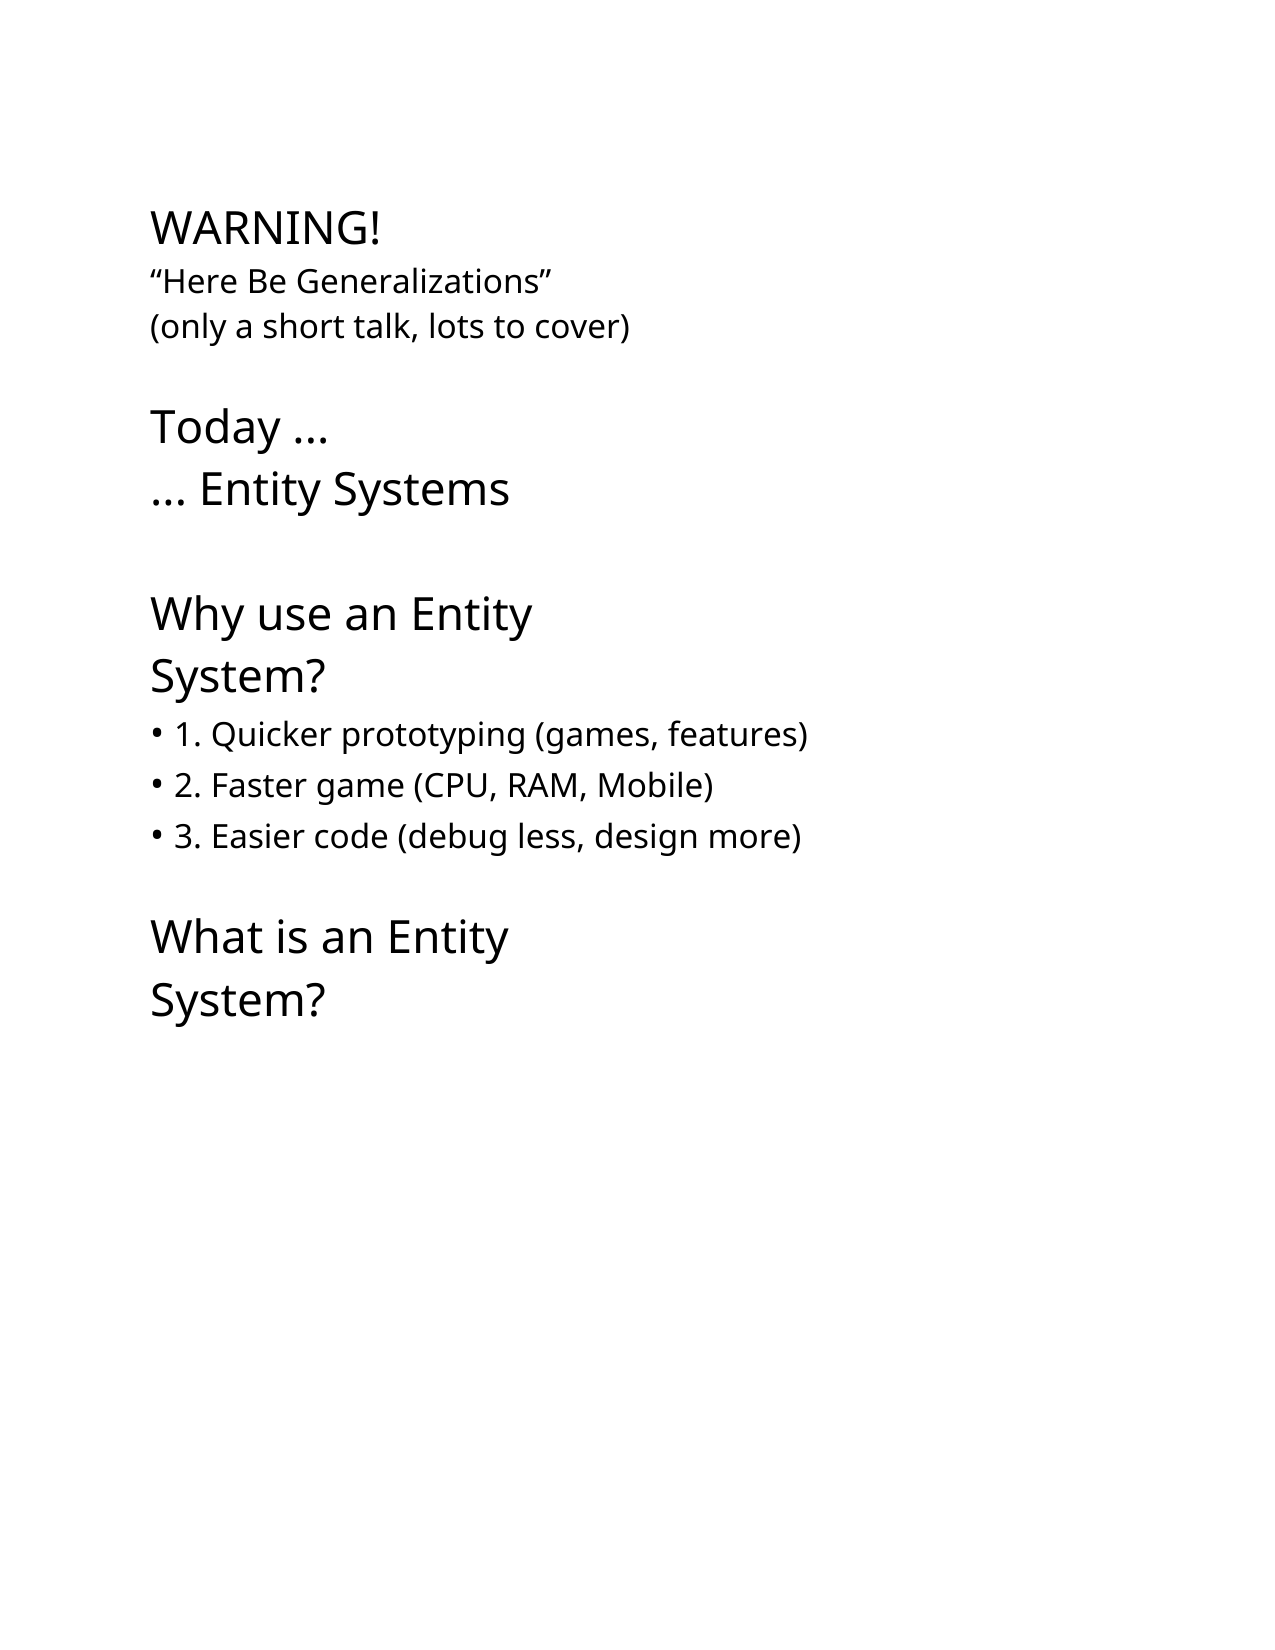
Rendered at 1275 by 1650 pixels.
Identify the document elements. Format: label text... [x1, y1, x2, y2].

text “Here Be Generalizations” [150, 258, 1125, 303]
text System? [150, 967, 1125, 1029]
text ... Entity Systems [150, 456, 1125, 519]
text (only a short talk, lots to cover) [150, 303, 1125, 349]
text WARNING! [150, 195, 1125, 258]
text What is an Entity [150, 904, 1125, 967]
text System? [150, 644, 1125, 706]
text • 3. Easier code (debug less, design more) [150, 808, 1125, 859]
text • 2. Faster game (CPU, RAM, Mobile) [150, 757, 1125, 808]
text Why use an Entity [150, 581, 1125, 644]
text • 1. Quicker prototyping (games, features) [150, 706, 1125, 757]
text Today ... [150, 394, 1125, 456]
